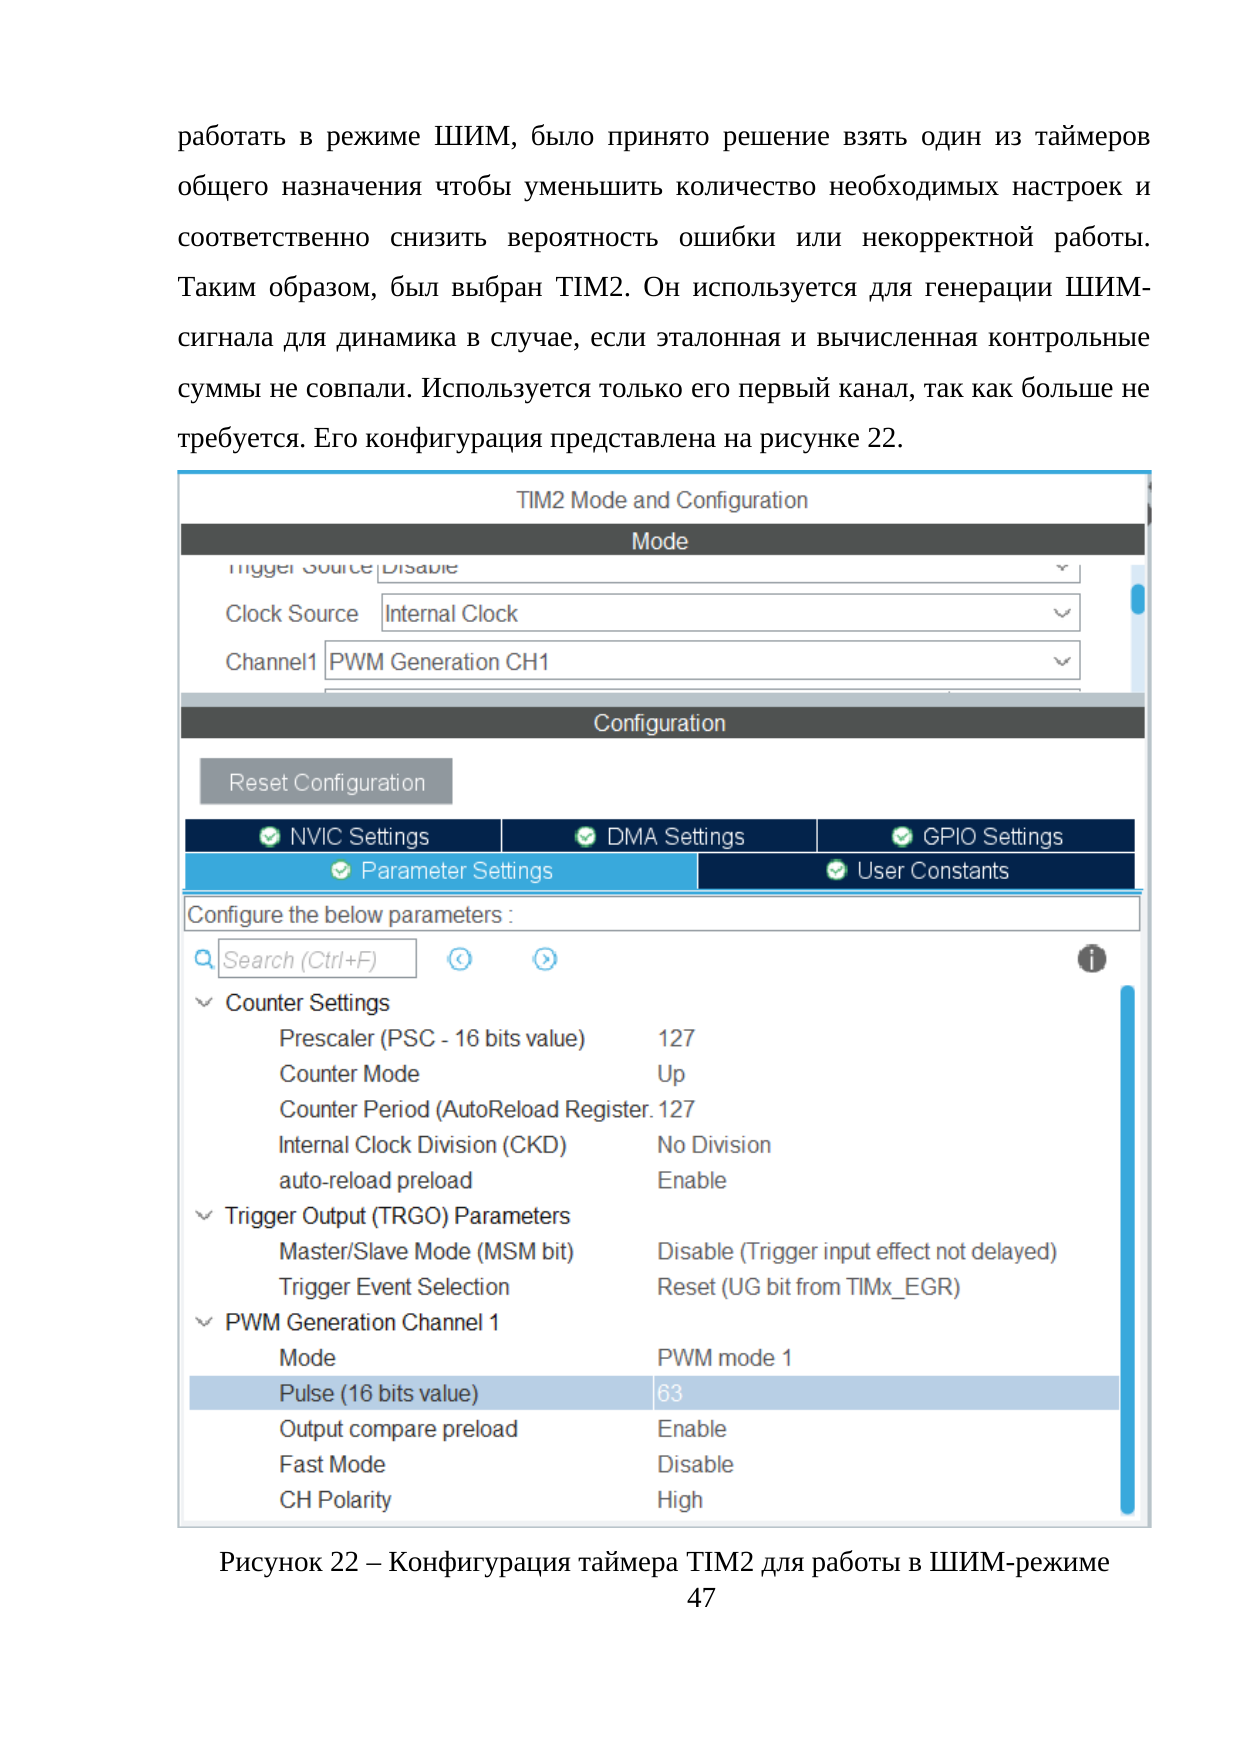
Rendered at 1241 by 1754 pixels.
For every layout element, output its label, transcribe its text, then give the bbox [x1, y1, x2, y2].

text Рисунок 22 – Конфигурация таймера TIM2 для работы в ШИМ-режиме [177, 1544, 1152, 1578]
picture [177, 470, 1152, 1528]
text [177, 118, 1152, 453]
